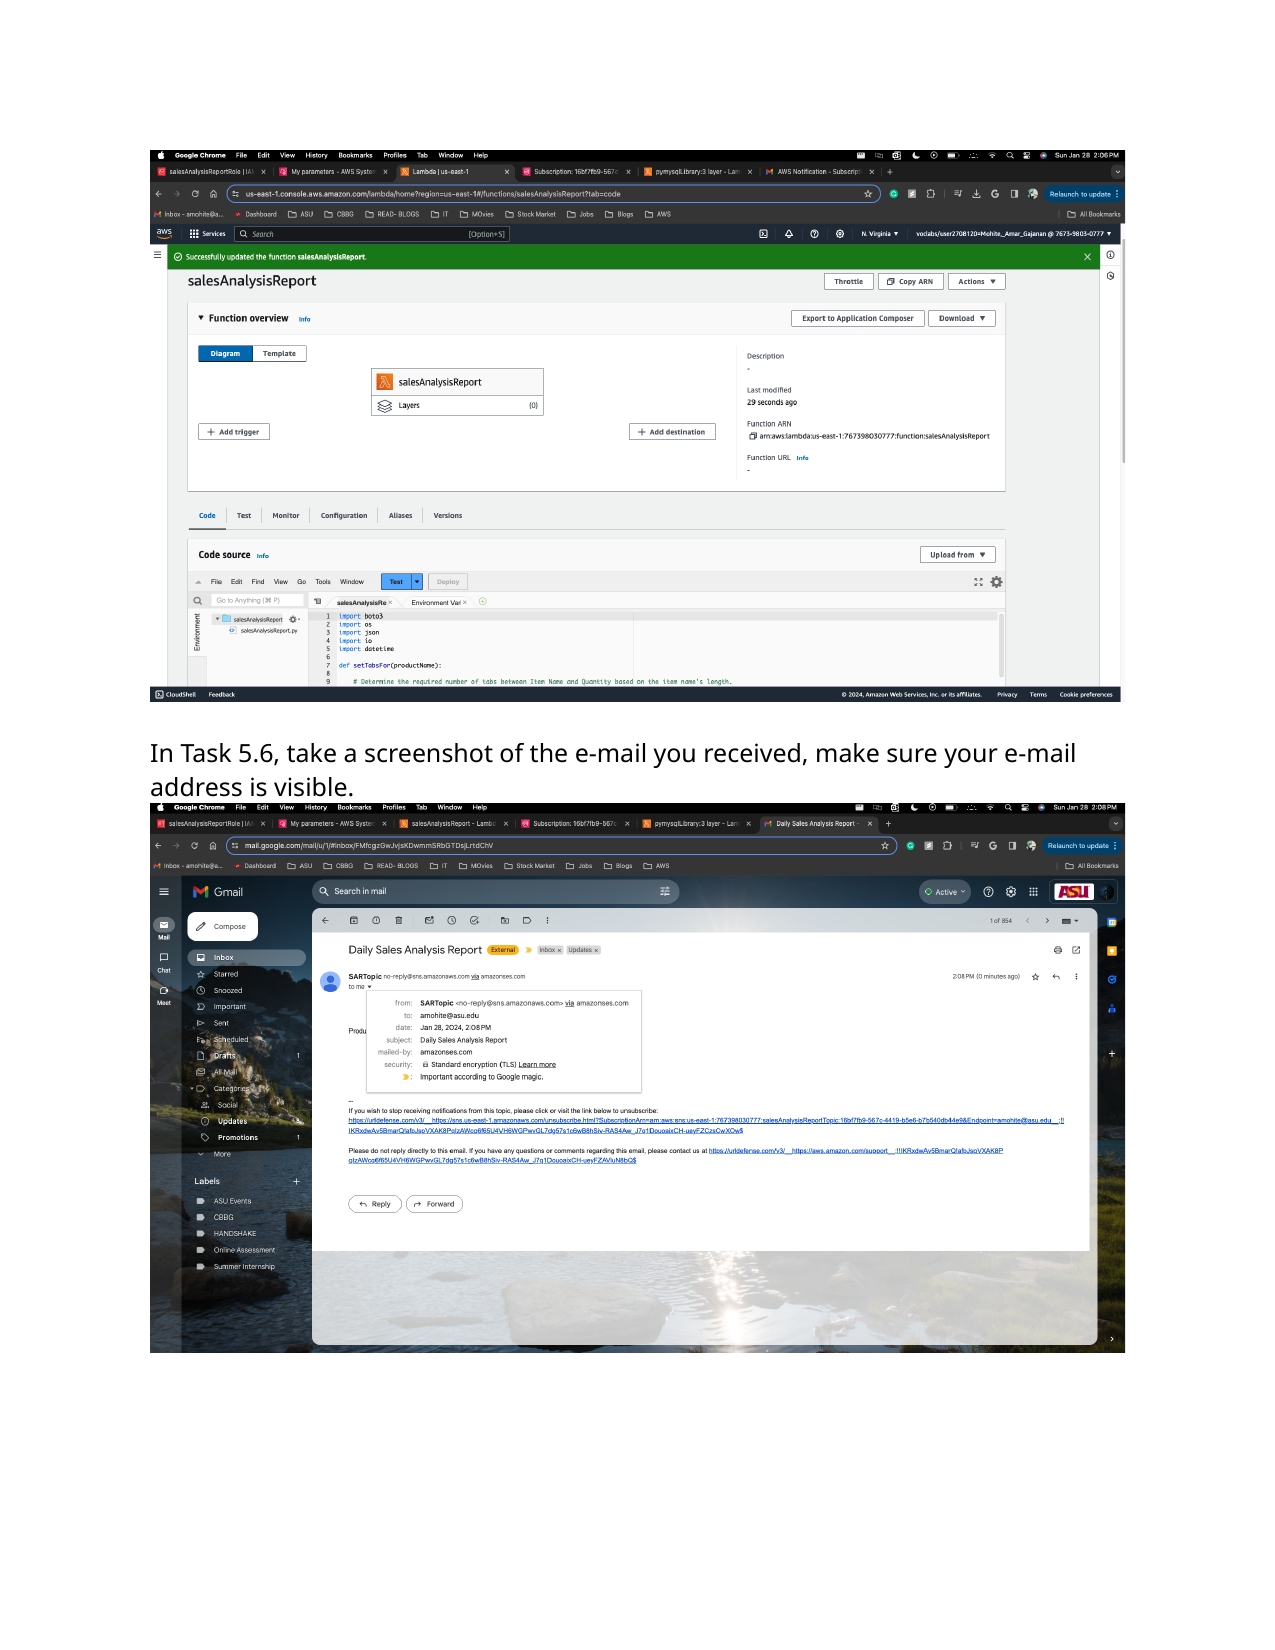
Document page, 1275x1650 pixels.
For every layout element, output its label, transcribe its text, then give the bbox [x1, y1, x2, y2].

text In Task 5.6, take a screenshot of the e-mail you received, make sure your e-mail address is visible. [150, 735, 1125, 803]
picture [150, 150, 1125, 702]
picture [150, 803, 1125, 1353]
